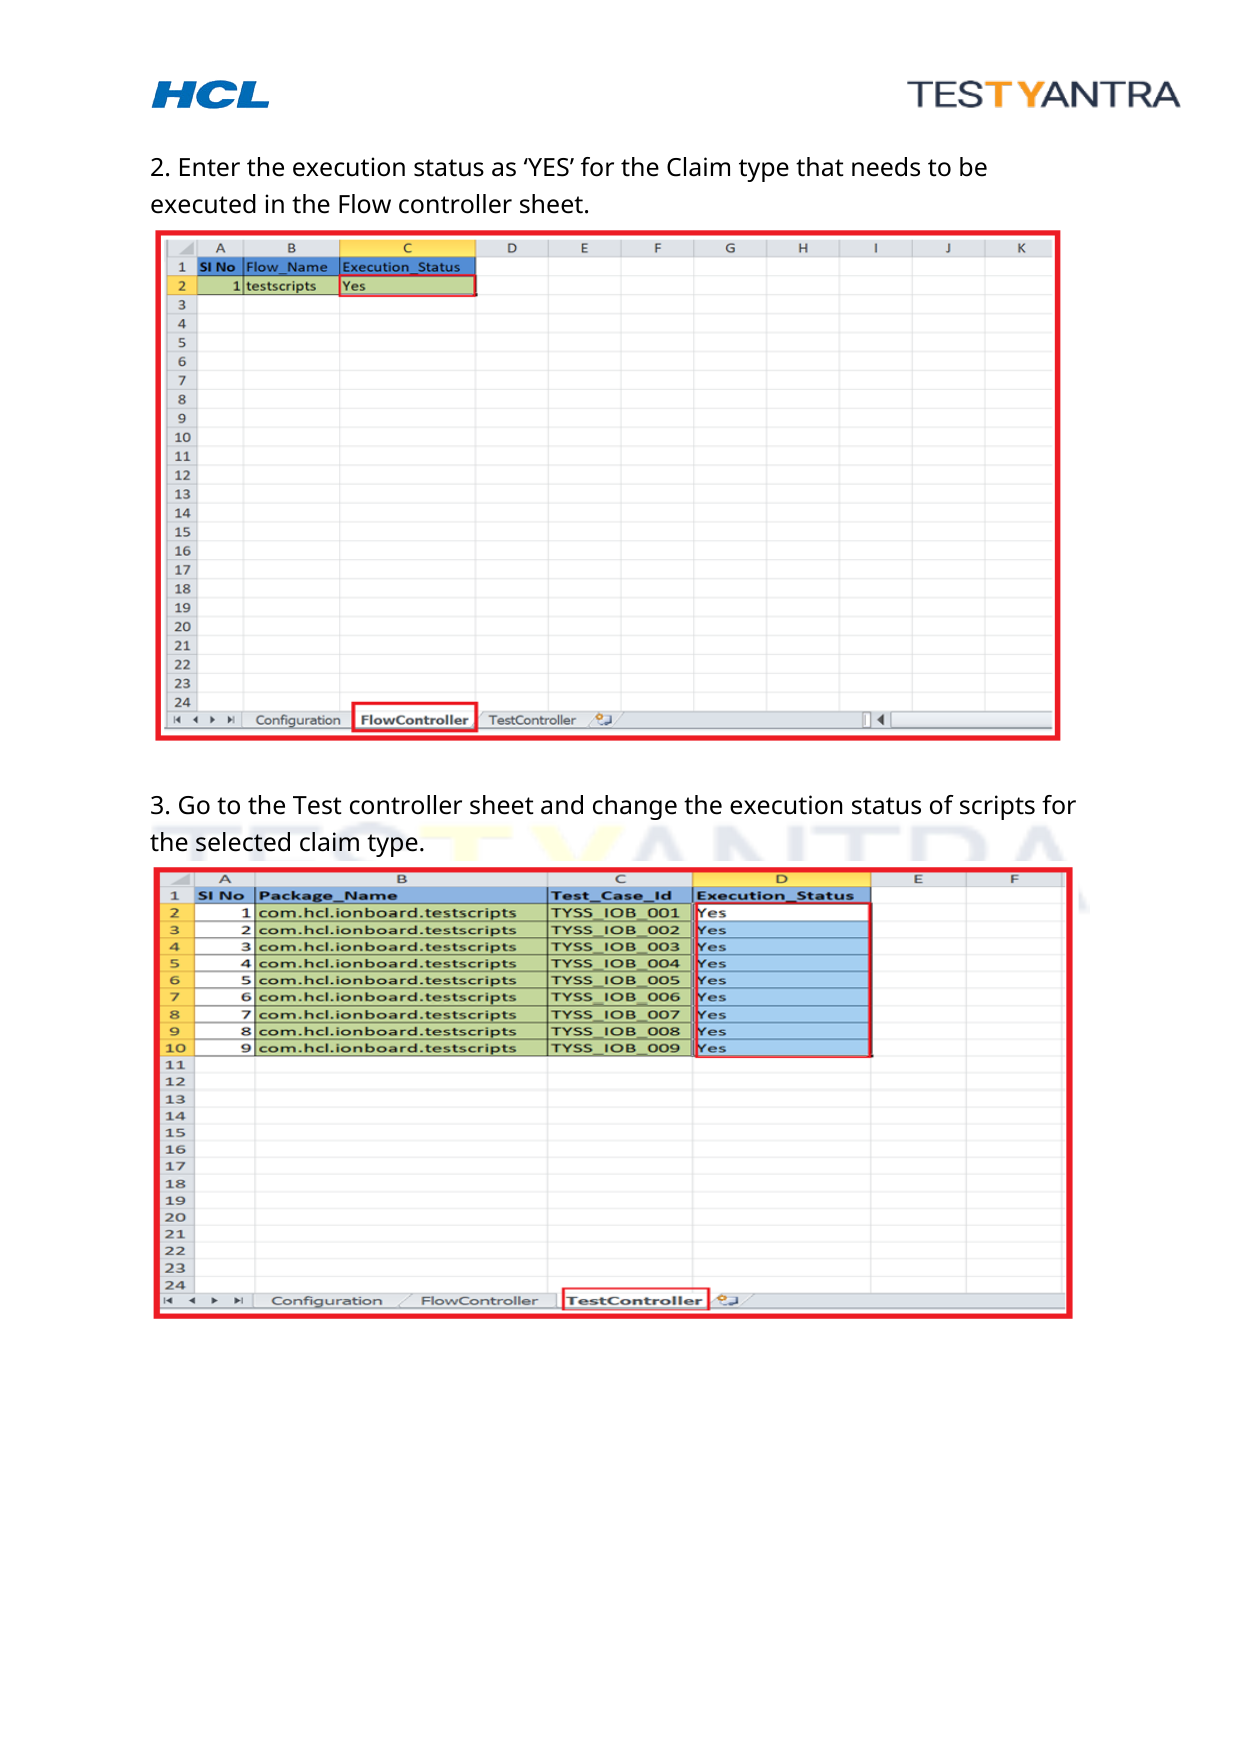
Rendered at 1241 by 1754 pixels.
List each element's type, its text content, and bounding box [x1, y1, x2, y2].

picture [150, 70, 271, 120]
text 2. Enter the execution status as ‘YES’ for the Claim type that needs to be executed in the Flow controller sheet. [150, 150, 1090, 221]
picture [150, 223, 1067, 749]
picture [906, 76, 1181, 117]
text 3. Go to the Test controller sheet and change the execution status of scripts for the selected claim type. [150, 788, 1090, 859]
picture [150, 861, 1079, 1324]
